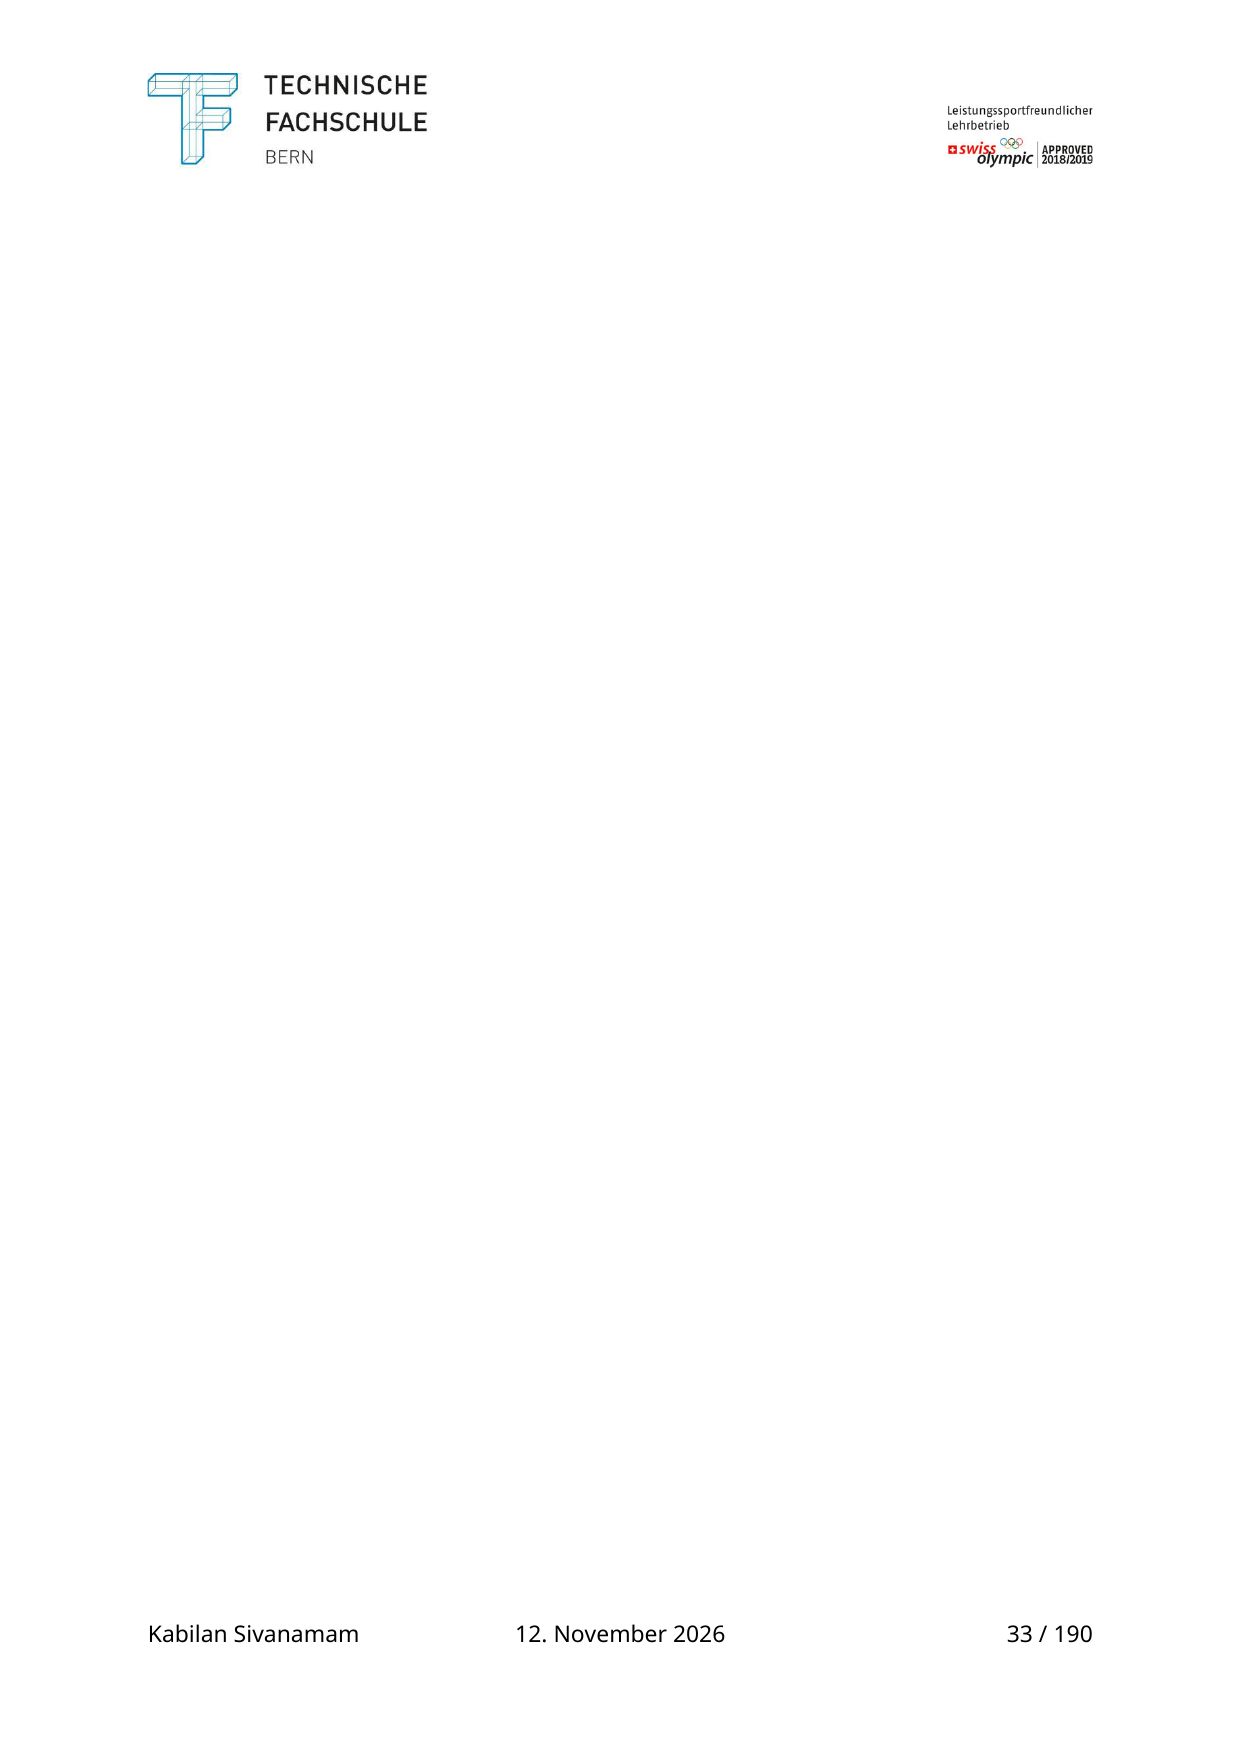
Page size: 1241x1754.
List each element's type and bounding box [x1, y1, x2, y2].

picture [147, 73, 1093, 196]
